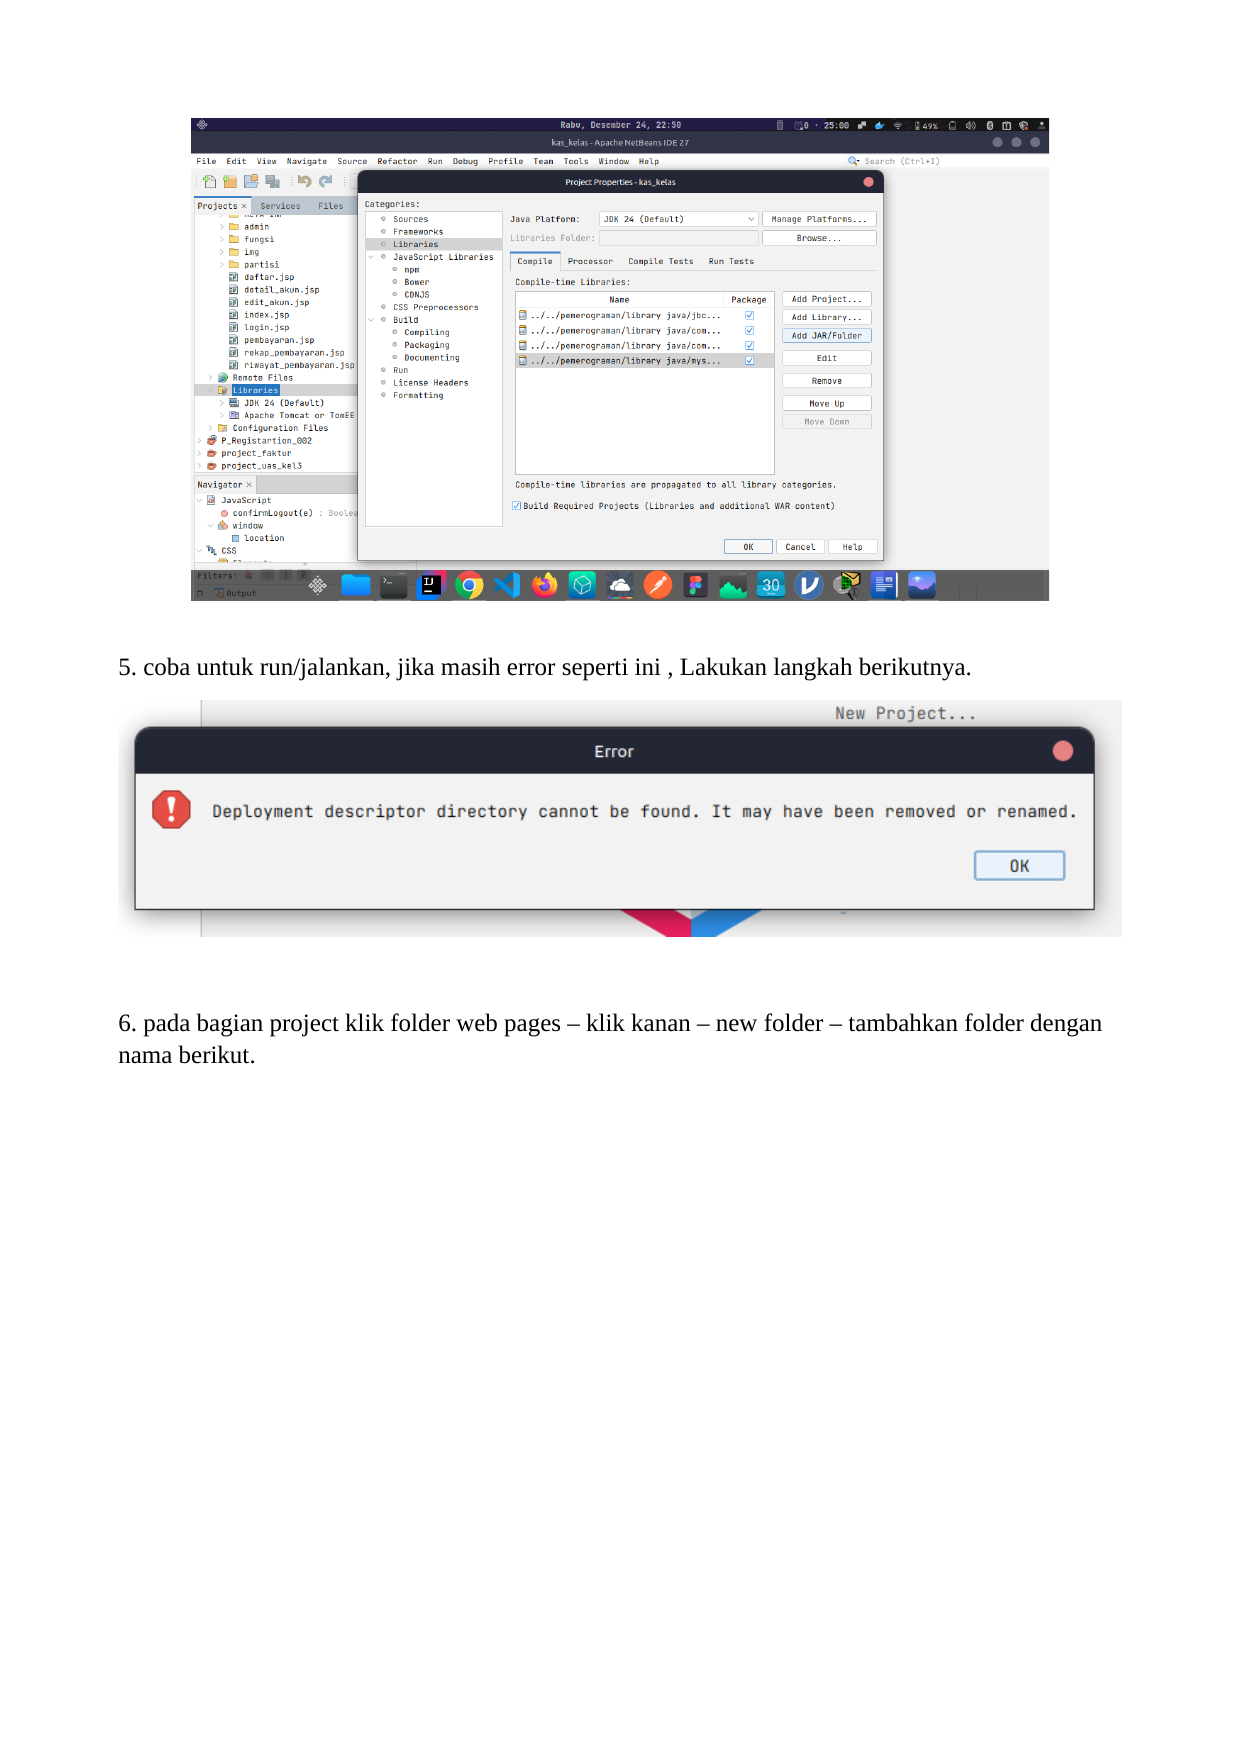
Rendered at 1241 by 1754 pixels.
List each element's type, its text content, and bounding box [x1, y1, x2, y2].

picture [191, 118, 1050, 601]
picture [118, 700, 1123, 937]
text 5. coba untuk run/jalankan, jika masih error seperti ini , Lakukan langkah berikutnya. [118, 652, 1122, 681]
text 6. pada bagian project klik folder web pages – klik kanan – new folder – tambahkan folder dengan nama berikut. [118, 1008, 1122, 1069]
